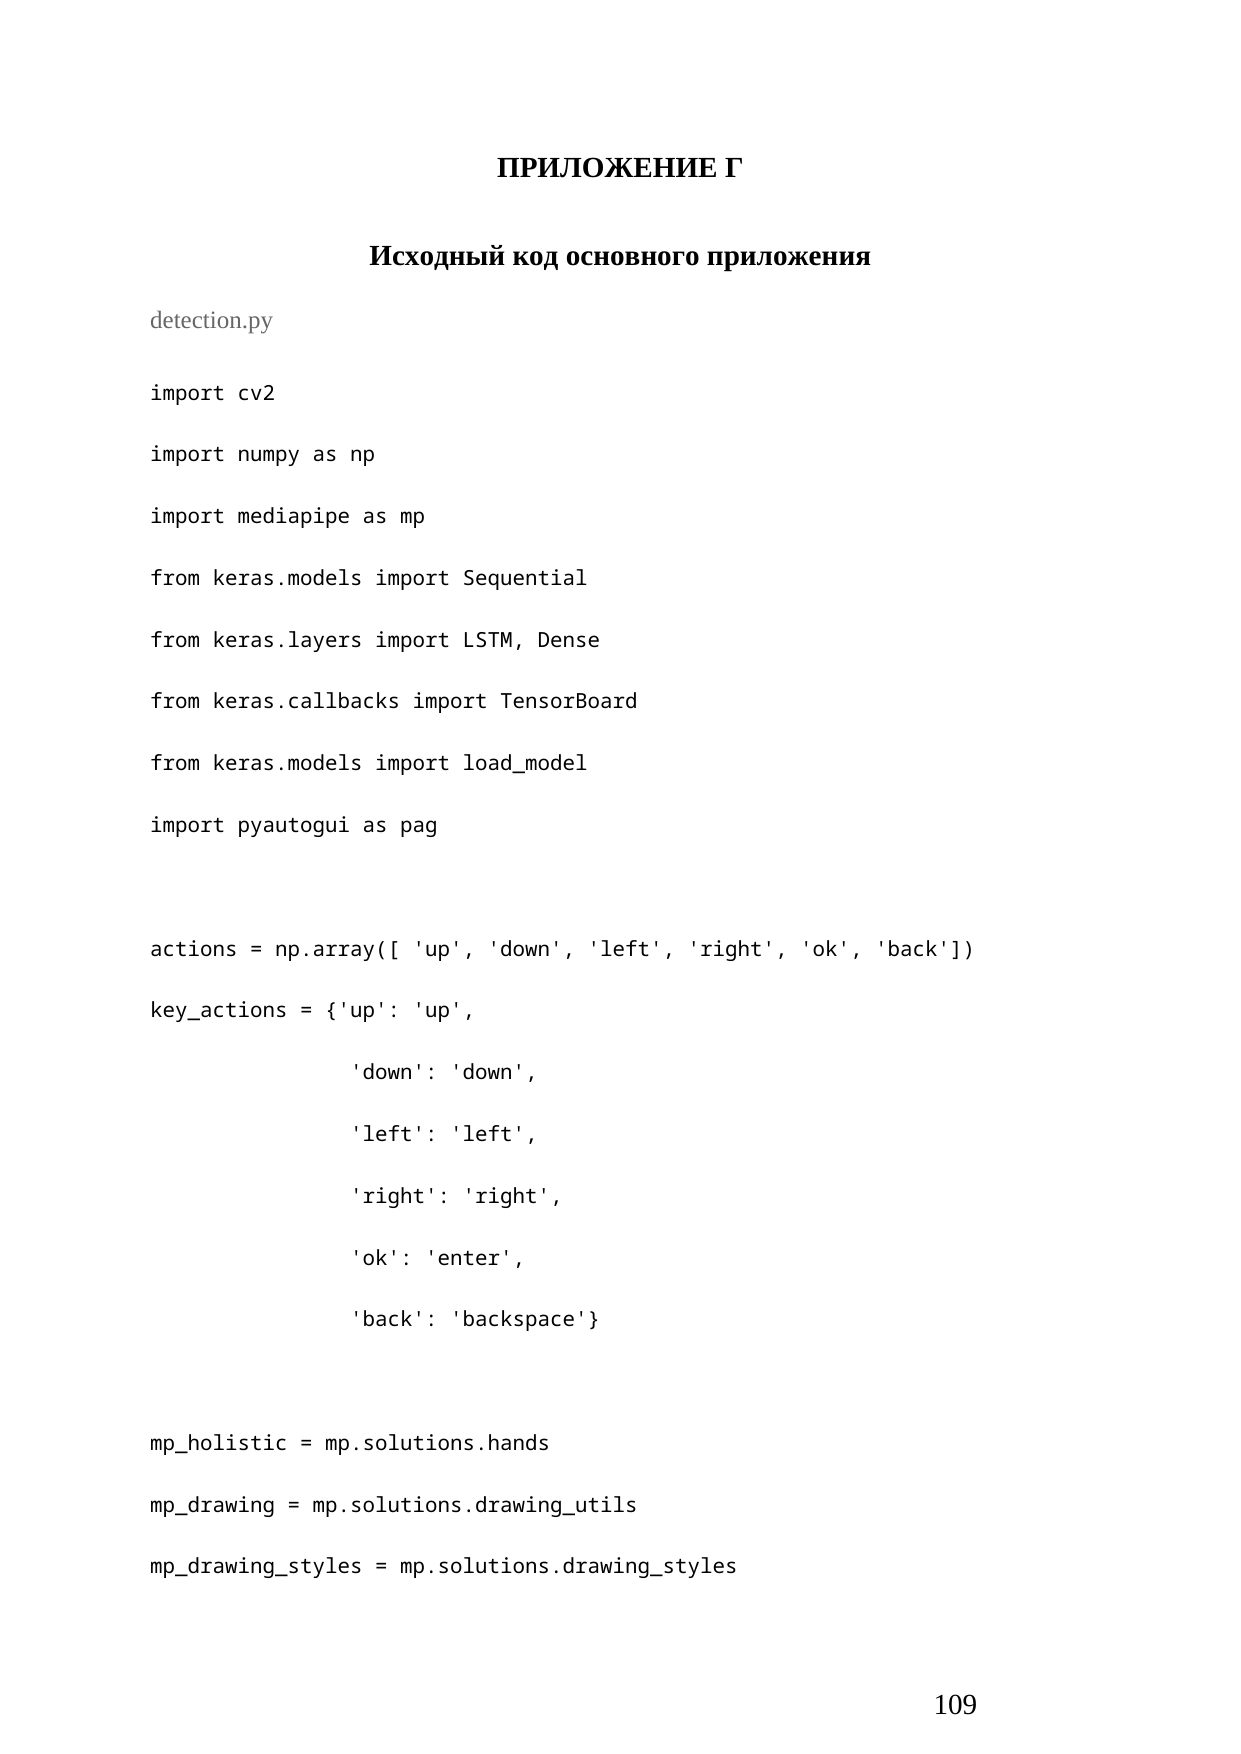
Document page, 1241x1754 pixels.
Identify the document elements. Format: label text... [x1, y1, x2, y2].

subtitle detection.py [150, 306, 1090, 334]
subtitle 'down': 'down', [150, 1057, 1090, 1086]
subtitle key_actions = {'up': 'up', [150, 996, 1090, 1024]
subtitle import pyautogui as pag [150, 810, 1090, 839]
subtitle mp_drawing_styles = mp.solutions.drawing_styles [150, 1551, 1090, 1580]
subtitle from keras.callbacks import TensorBoard [150, 687, 1090, 715]
subtitle mp_holistic = mp.solutions.hands [150, 1428, 1090, 1456]
subtitle from keras.models import load_model [150, 748, 1090, 777]
subtitle 'ok': 'enter', [150, 1243, 1090, 1271]
subtitle from keras.layers import LSTM, Dense [150, 625, 1090, 653]
subtitle import numpy as np [150, 439, 1090, 468]
subtitle actions = np.array([ 'up', 'down', 'left', 'right', 'ok', 'back']) [150, 934, 1090, 962]
subtitle import cv2 [150, 378, 1090, 406]
subtitle 'right': 'right', [150, 1181, 1090, 1209]
subtitle Исходный код основного приложения [150, 238, 1090, 271]
subtitle from keras.models import Sequential [150, 563, 1090, 592]
subtitle mp_drawing = mp.solutions.drawing_utils [150, 1490, 1090, 1518]
subtitle 'back': 'backspace'} [150, 1304, 1090, 1333]
subtitle import mediapipe as mp [150, 501, 1090, 530]
subtitle 'left': 'left', [150, 1119, 1090, 1147]
subtitle ПРИЛОЖЕНИЕ Г [150, 150, 1090, 183]
